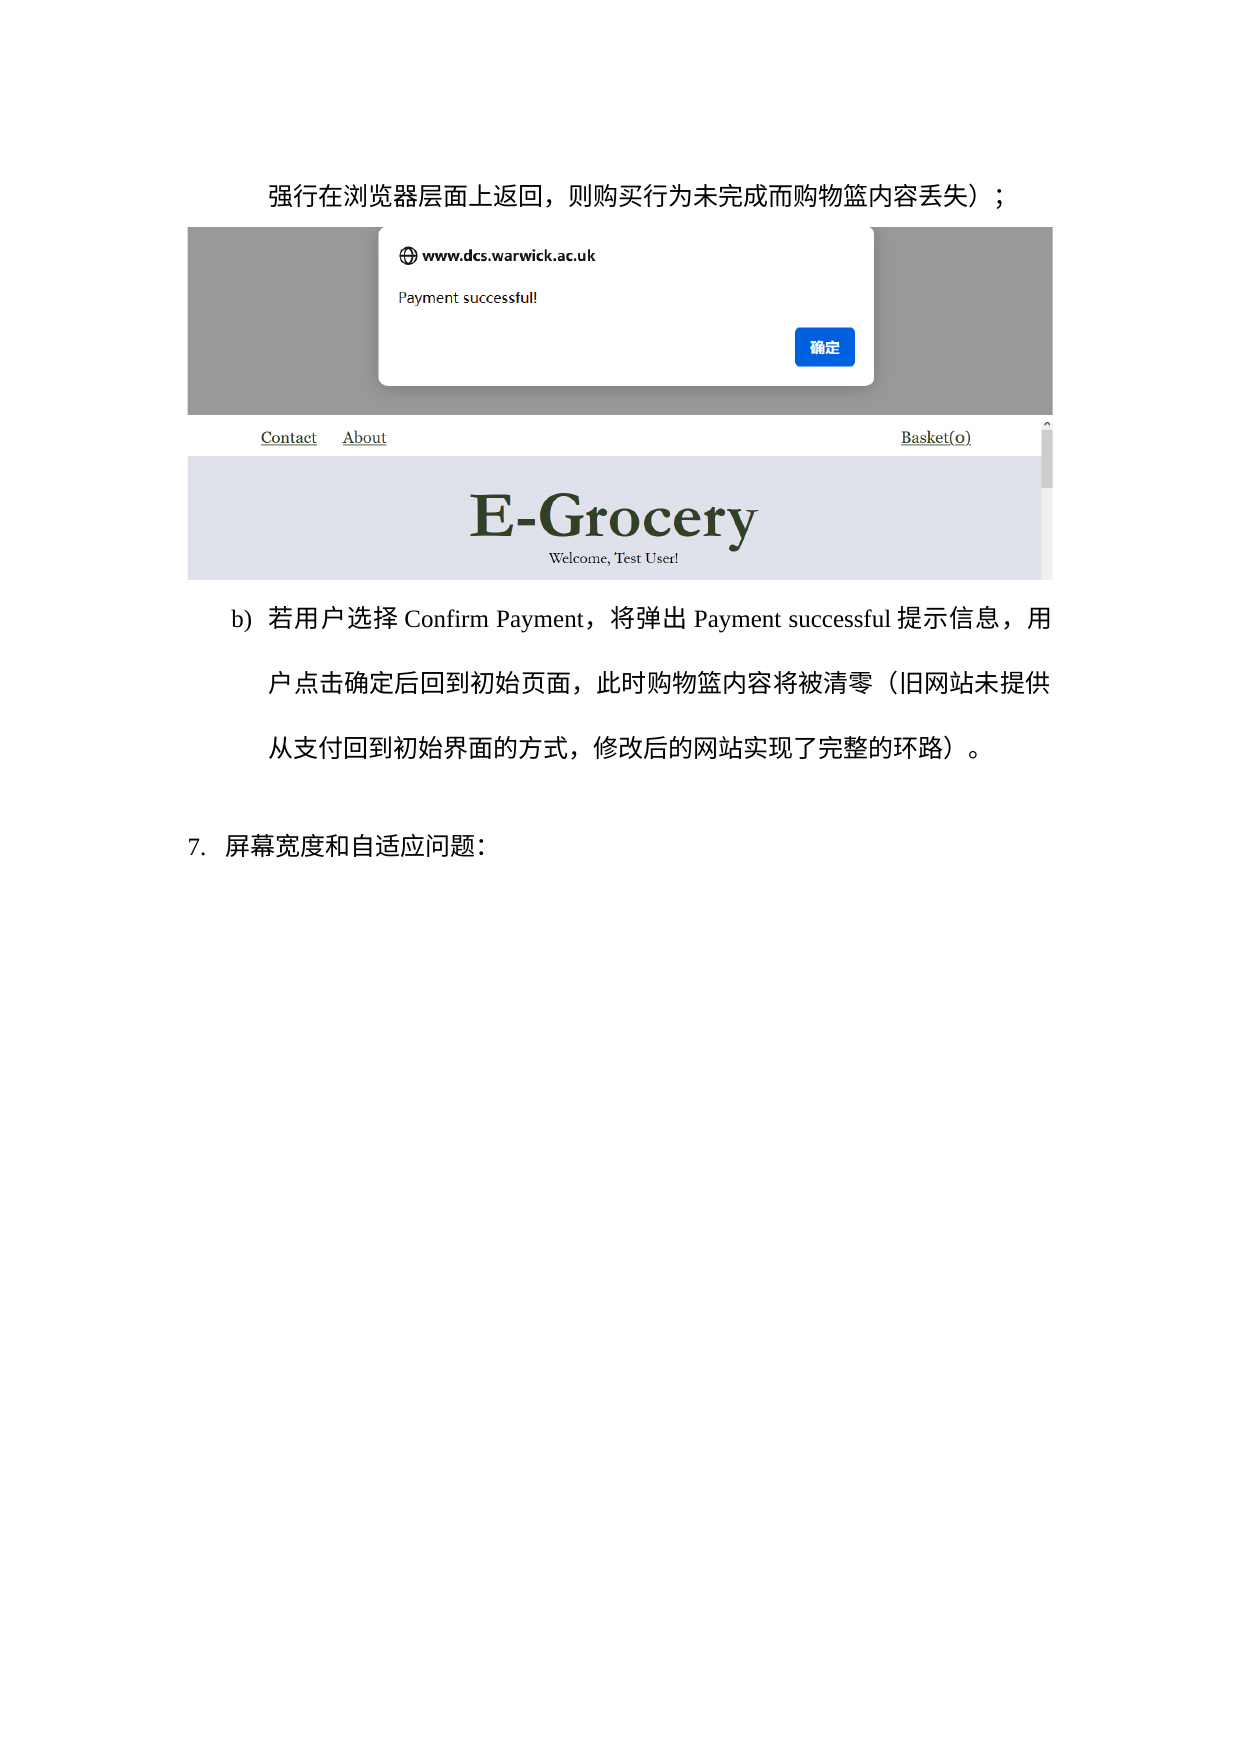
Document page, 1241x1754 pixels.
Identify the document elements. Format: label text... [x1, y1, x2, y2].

list 若用户选择Confirm Payment，将弹出Payment successful提示信息，用户点击确定后回到初始页面，此时购物篮内容将被清零（旧网站未提供从支付回到初始界面的方式，修改后的网站实现了完整的环路）。 [231, 584, 1053, 779]
picture [187, 227, 1053, 415]
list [231, 162, 1053, 227]
picture [187, 422, 1053, 580]
list 屏幕宽度和自适应问题： [187, 812, 1053, 877]
